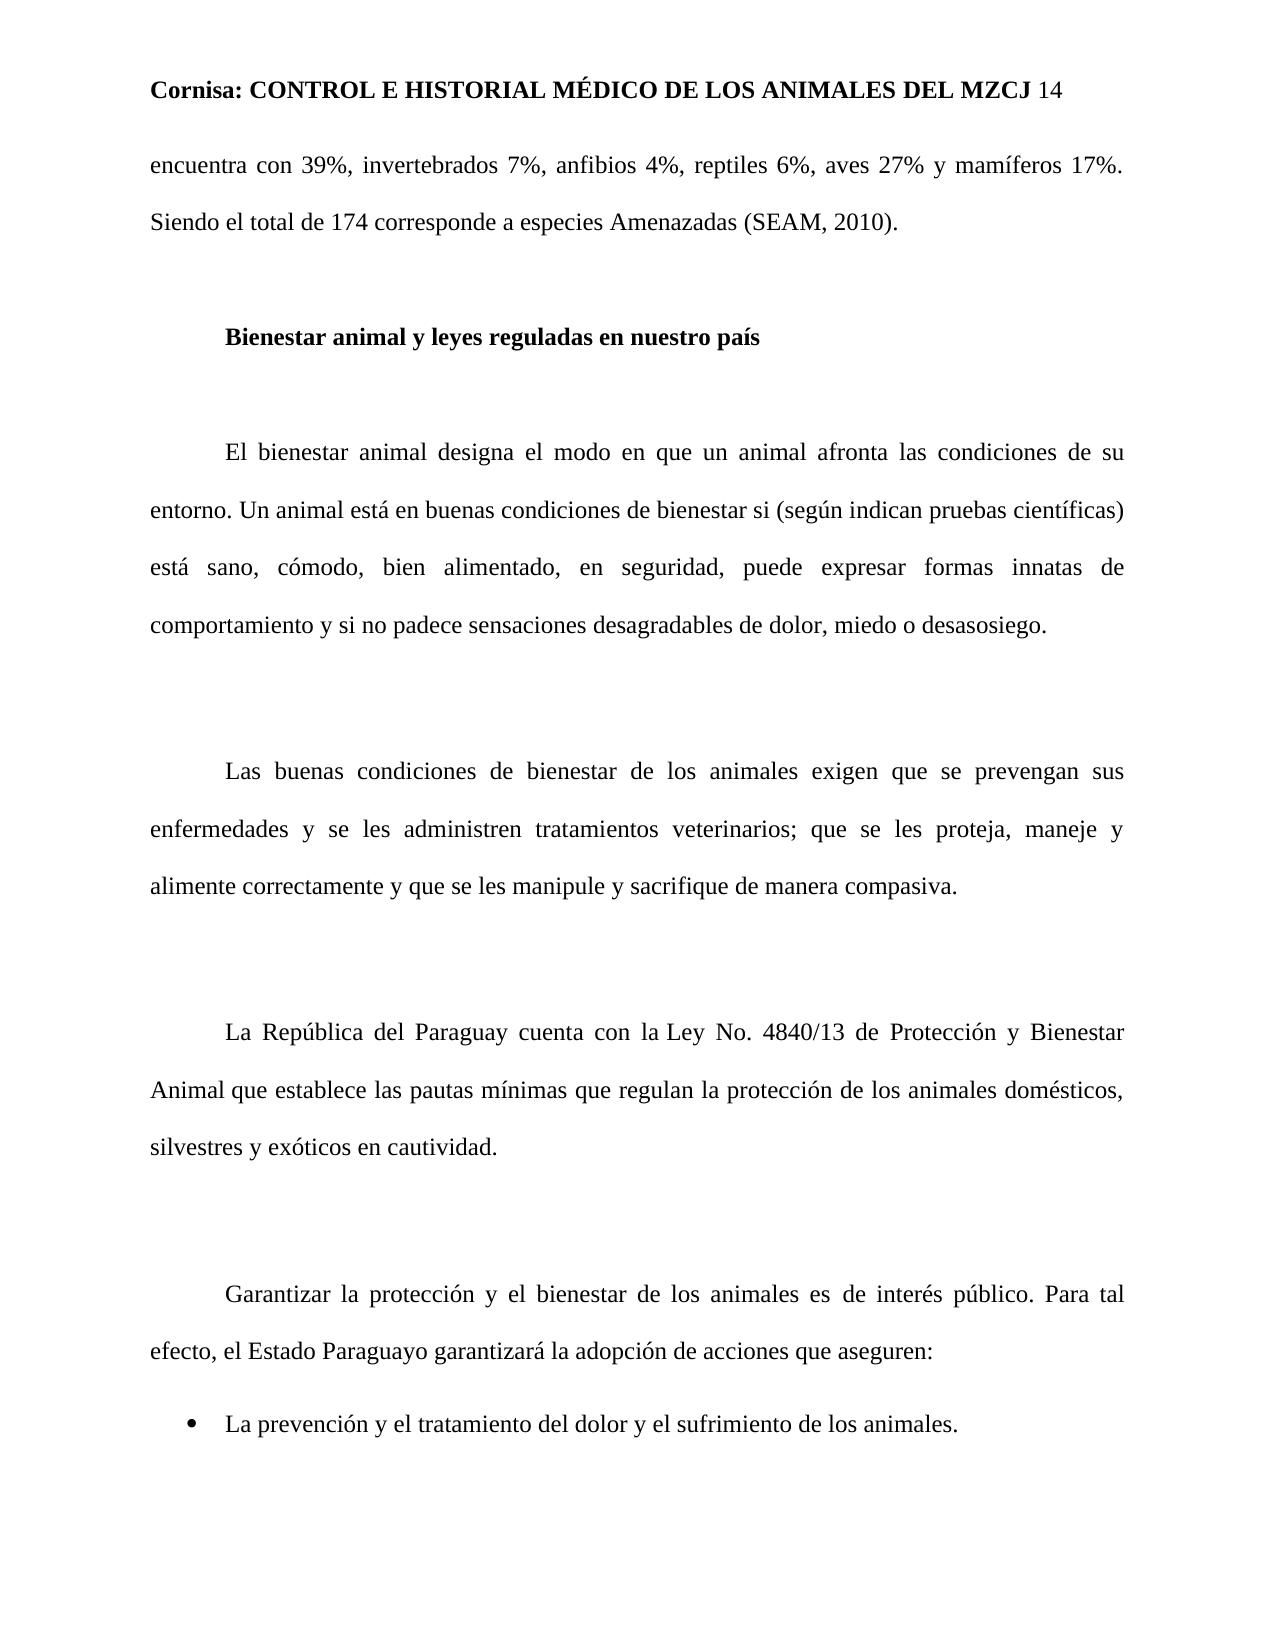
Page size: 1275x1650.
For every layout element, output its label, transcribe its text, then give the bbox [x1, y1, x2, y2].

list La prevención y el tratamiento del dolor y el sufrimiento de los animales. [187, 1409, 1125, 1438]
text Garantizar la protección y el bienestar de los animales es de interés público. Para tal efecto, el Estado Paraguayo garantizará la adopción de acciones que aseguren: [150, 1279, 1125, 1365]
text El bienestar animal designa el modo en que un animal afronta las condiciones de su entorno. Un animal está en buenas condiciones de bienestar si (según indican pruebas científicas) está sano, cómodo, bien alimentado, en seguridad, puede expresar formas innatas de comportamiento y si no padece sensaciones desagradables de dolor, miedo o desasosiego. [150, 437, 1125, 639]
text Las buenas condiciones de bienestar de los animales exigen que se prevengan sus enfermedades y se les administren tratamientos veterinarios; que se les proteja, maneje y alimente correctamente y que se les manipule y sacrifique de manera compasiva. [150, 756, 1125, 900]
text La República del Paraguay cuenta con la Ley No. 4840/13 de Protección y Bienestar Animal que establece las pautas mínimas que regulan la protección de los animales domésticos, silvestres y exóticos en cautividad. [150, 1017, 1125, 1161]
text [150, 150, 1125, 236]
subtitle Bienestar animal y leyes reguladas en nuestro país [150, 322, 1125, 351]
